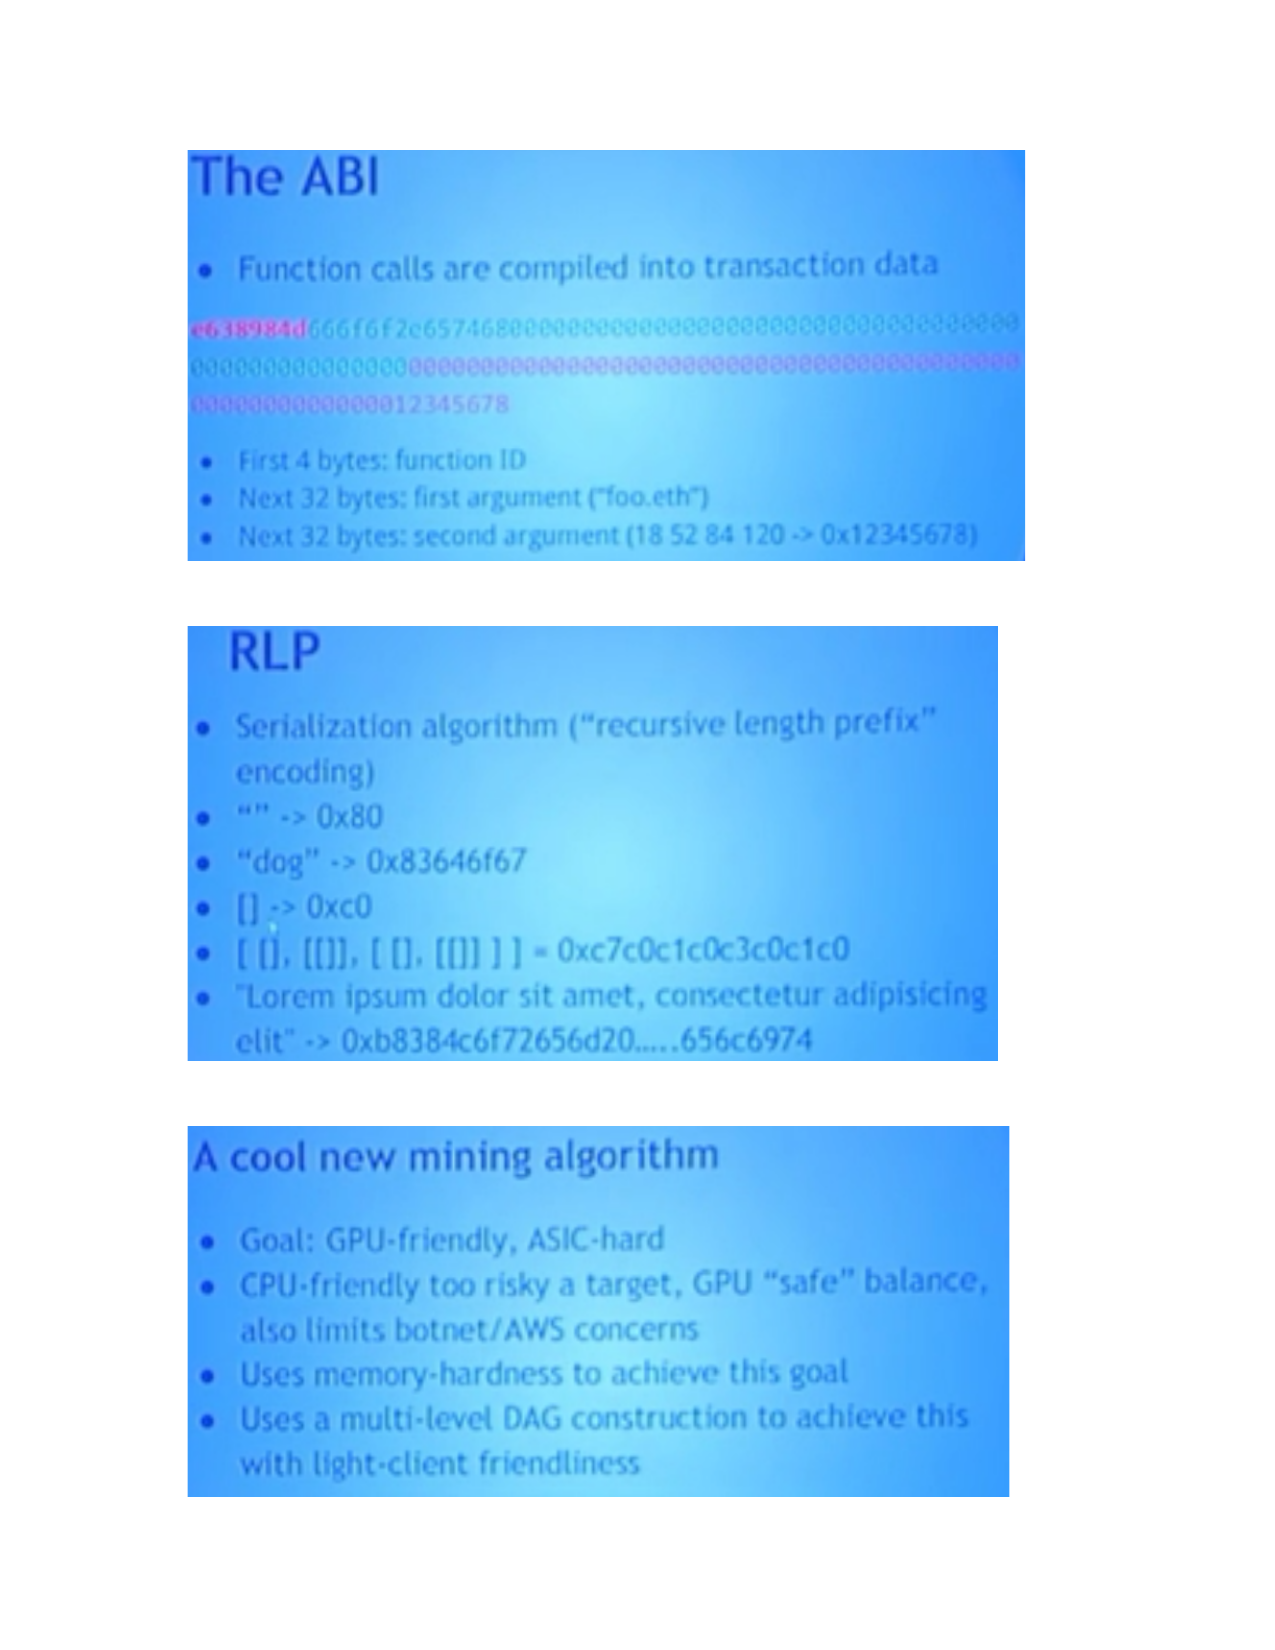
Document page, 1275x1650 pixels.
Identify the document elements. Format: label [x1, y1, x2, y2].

picture [187, 1126, 1010, 1497]
picture [187, 150, 1025, 561]
picture [187, 626, 998, 1061]
